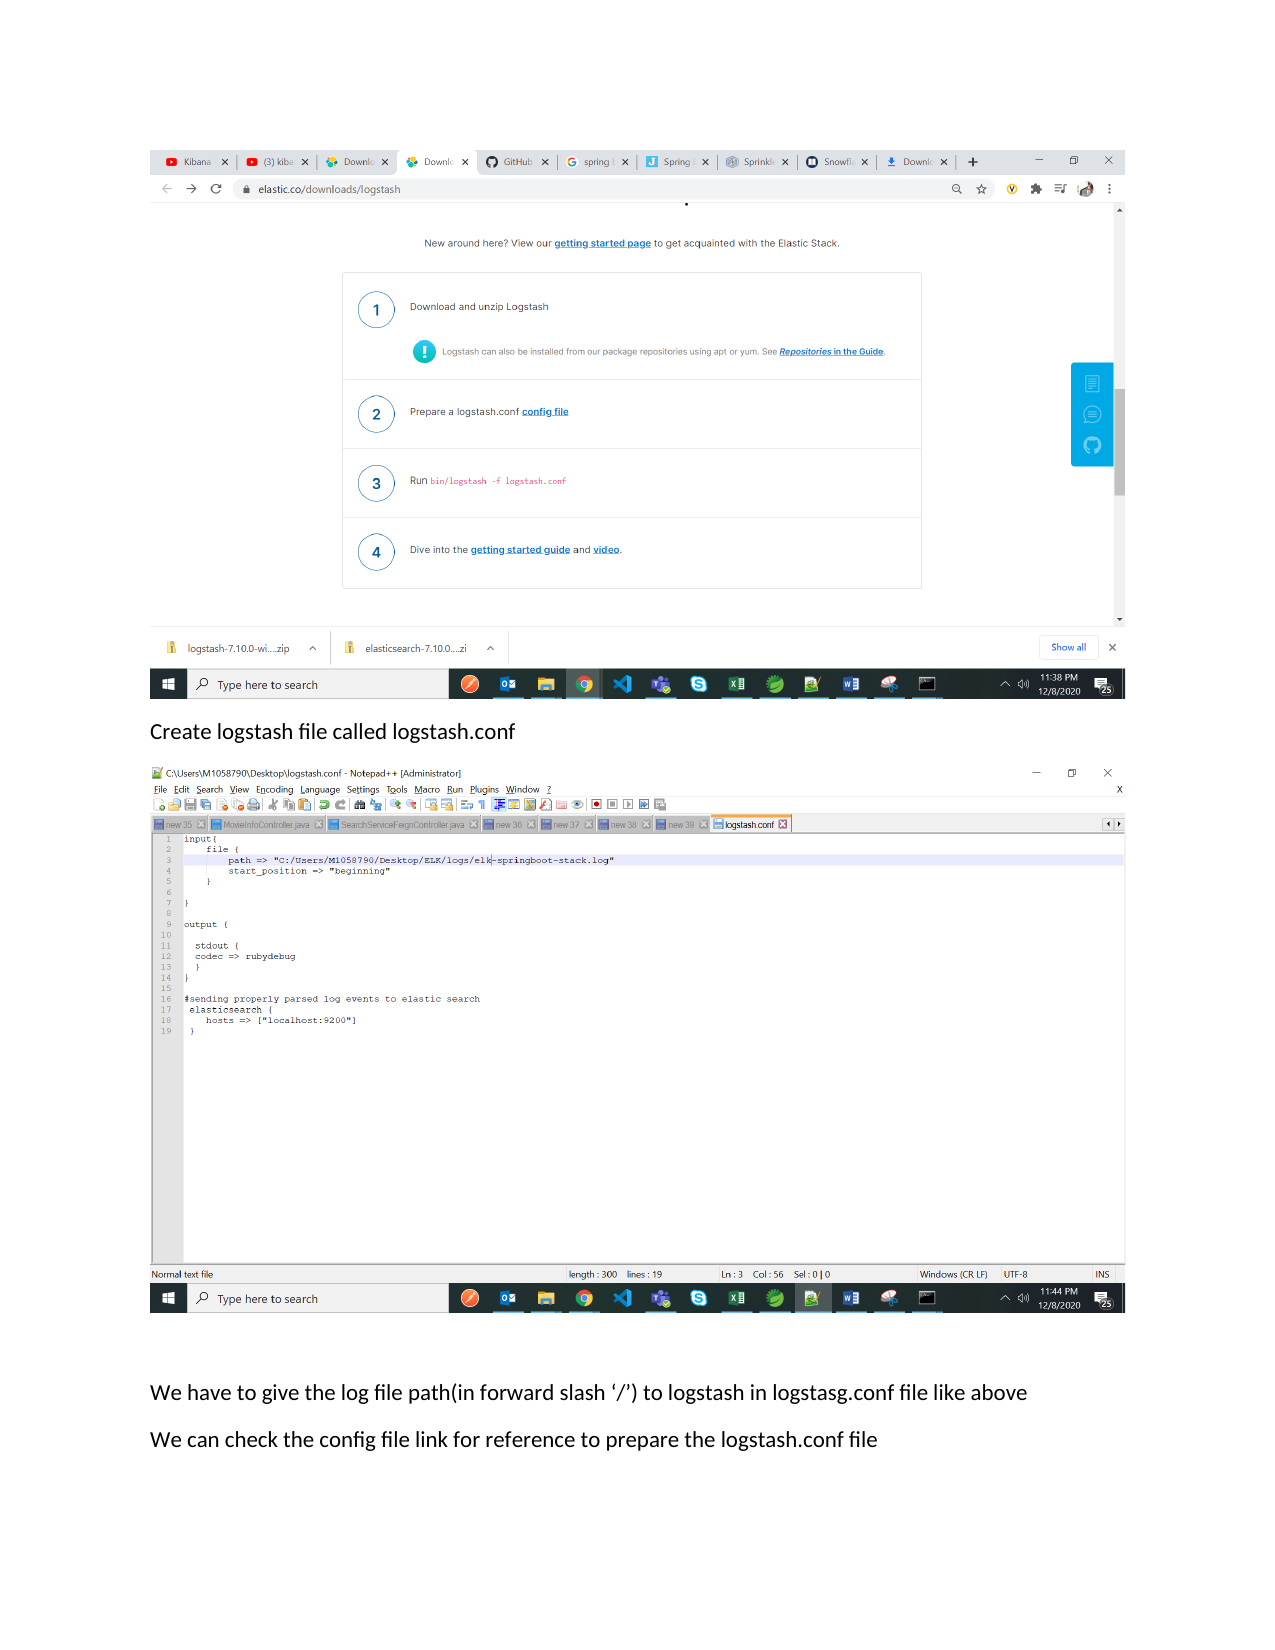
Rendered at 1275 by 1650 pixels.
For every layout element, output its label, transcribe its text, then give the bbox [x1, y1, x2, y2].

text Create logstash file called logstash.conf [150, 717, 1125, 745]
picture [150, 150, 1125, 699]
text We can check the config file link for reference to prepare the logstash.conf file [150, 1425, 1125, 1453]
picture [150, 764, 1125, 1313]
text We have to give the log file path(in forward slash ‘/’) to logstash in logstasg.conf file like above [150, 1378, 1125, 1406]
